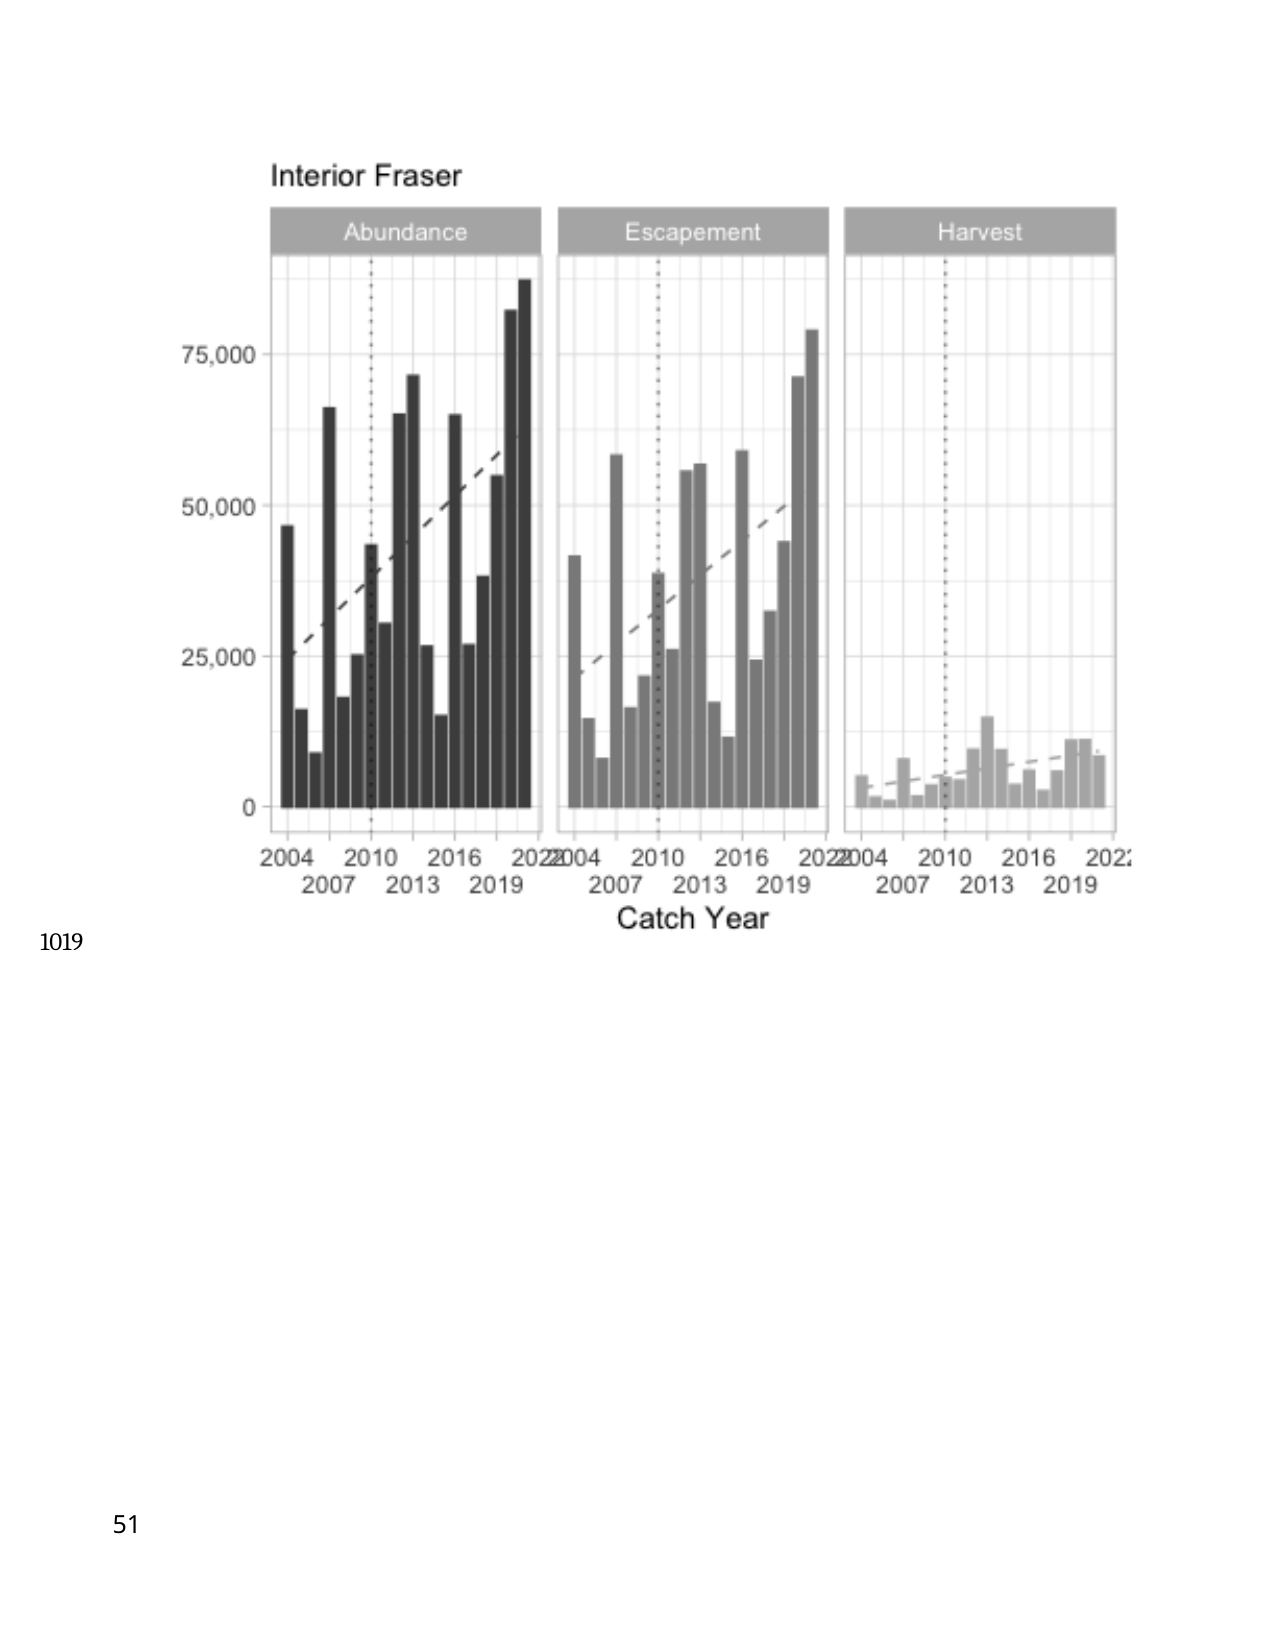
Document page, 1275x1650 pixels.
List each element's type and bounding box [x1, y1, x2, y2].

picture [131, 150, 1132, 950]
